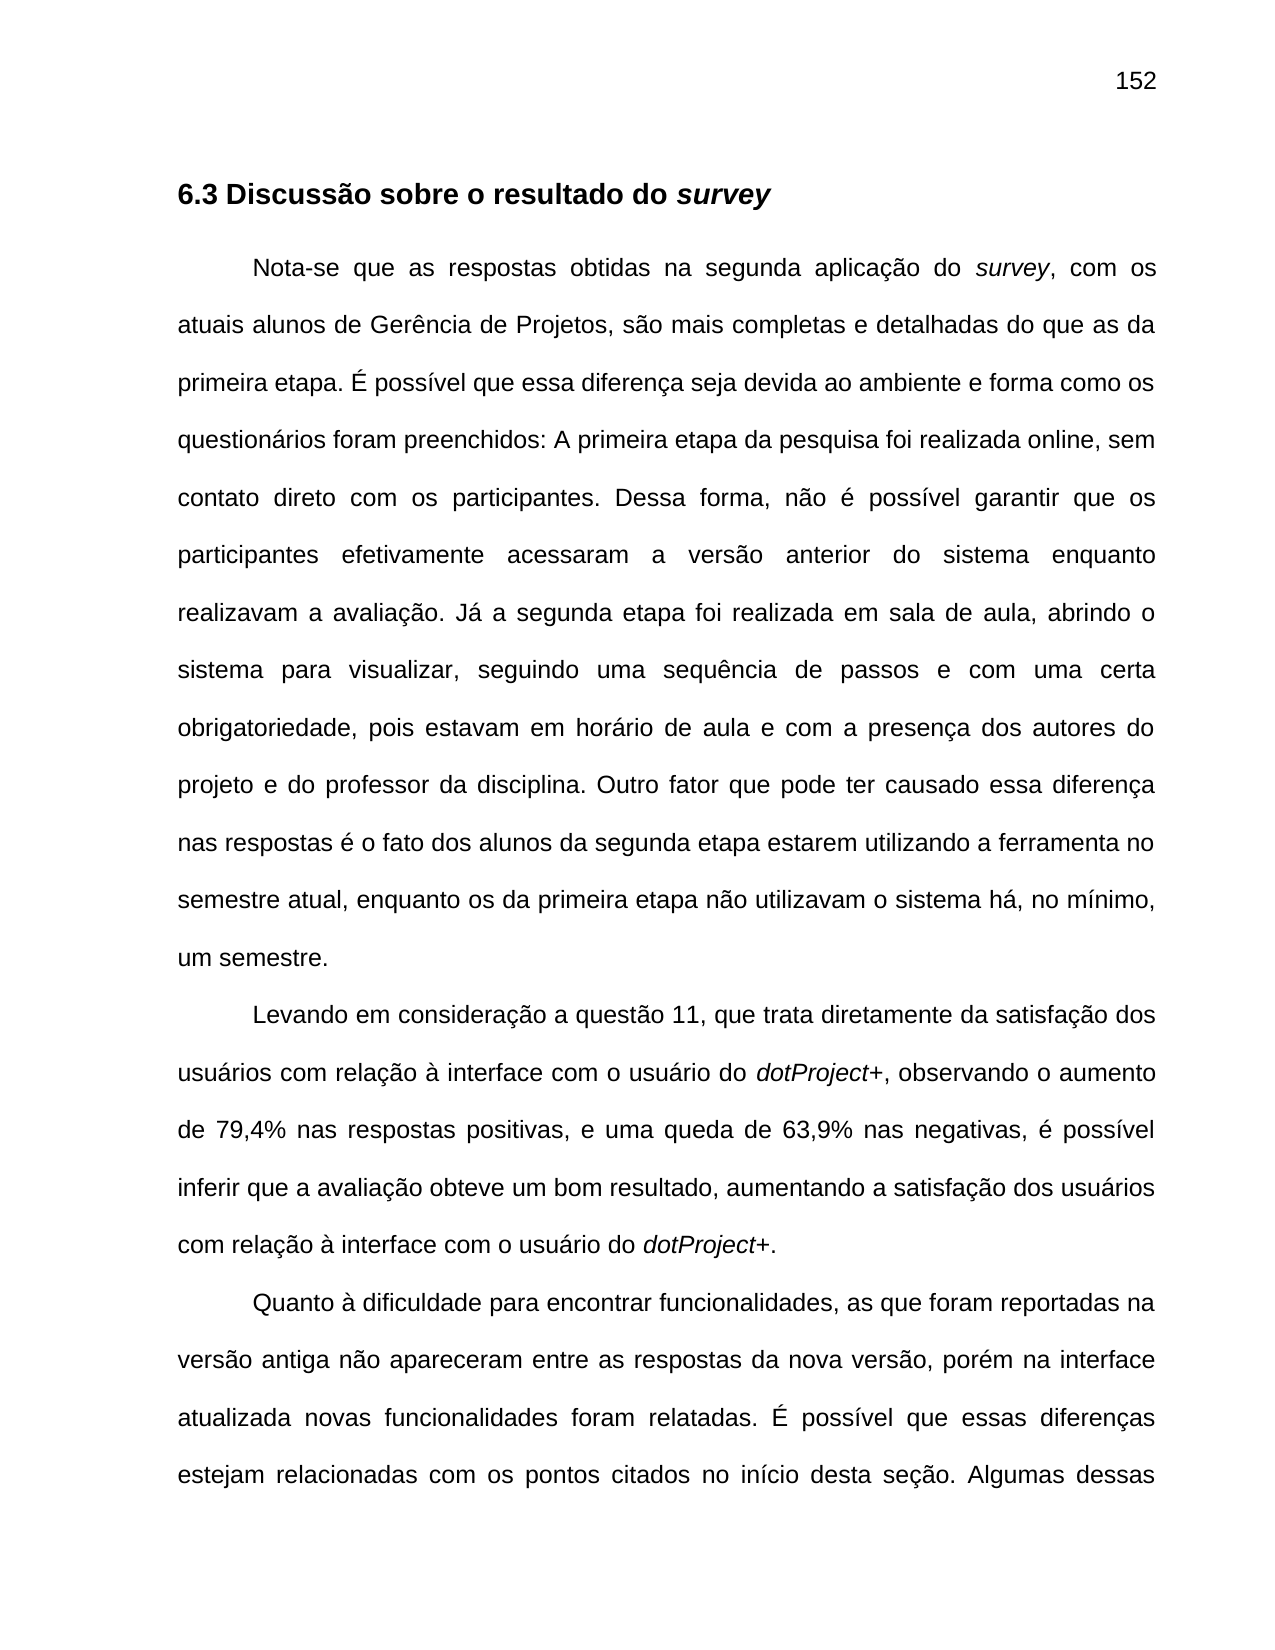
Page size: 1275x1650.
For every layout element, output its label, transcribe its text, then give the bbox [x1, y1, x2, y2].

text Nota-se que as respostas obtidas na segunda aplicação do survey, com os atuais alunos de Gerência de Projetos, são mais completas e detalhadas do que as da primeira etapa. É possível que essa diferença seja devida ao ambiente e forma como os questionários foram preenchidos: A primeira etapa da pesquisa foi realizada online, sem contato direto com os participantes. Dessa forma, não é possível garantir que os participantes efetivamente acessaram a versão anterior do sistema enquanto realizavam a avaliação. Já a segunda etapa foi realizada em sala de aula, abrindo o sistema para visualizar, seguindo uma sequência de passos e com uma certa obrigatoriedade, pois estavam em horário de aula e com a presença dos autores do projeto e do professor da disciplina. Outro fator que pode ter causado essa diferença nas respostas é o fato dos alunos da segunda etapa estarem utilizando a ferramenta no semestre atual, enquanto os da primeira etapa não utilizavam o sistema há, no mínimo, um semestre. [177, 253, 1157, 971]
text Levando em consideração a questão 11, que trata diretamente da satisfação dos usuários com relação à interface com o usuário do dotProject+, observando o aumento de 79,4% nas respostas positivas, e uma queda de 63,9% nas negativas, é possível inferir que a avaliação obteve um bom resultado, aumentando a satisfação dos usuários com relação à interface com o usuário do dotProject+. [177, 1000, 1157, 1259]
subtitle 6.3 Discussão sobre o resultado do survey [177, 177, 1157, 211]
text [177, 1288, 1157, 1489]
